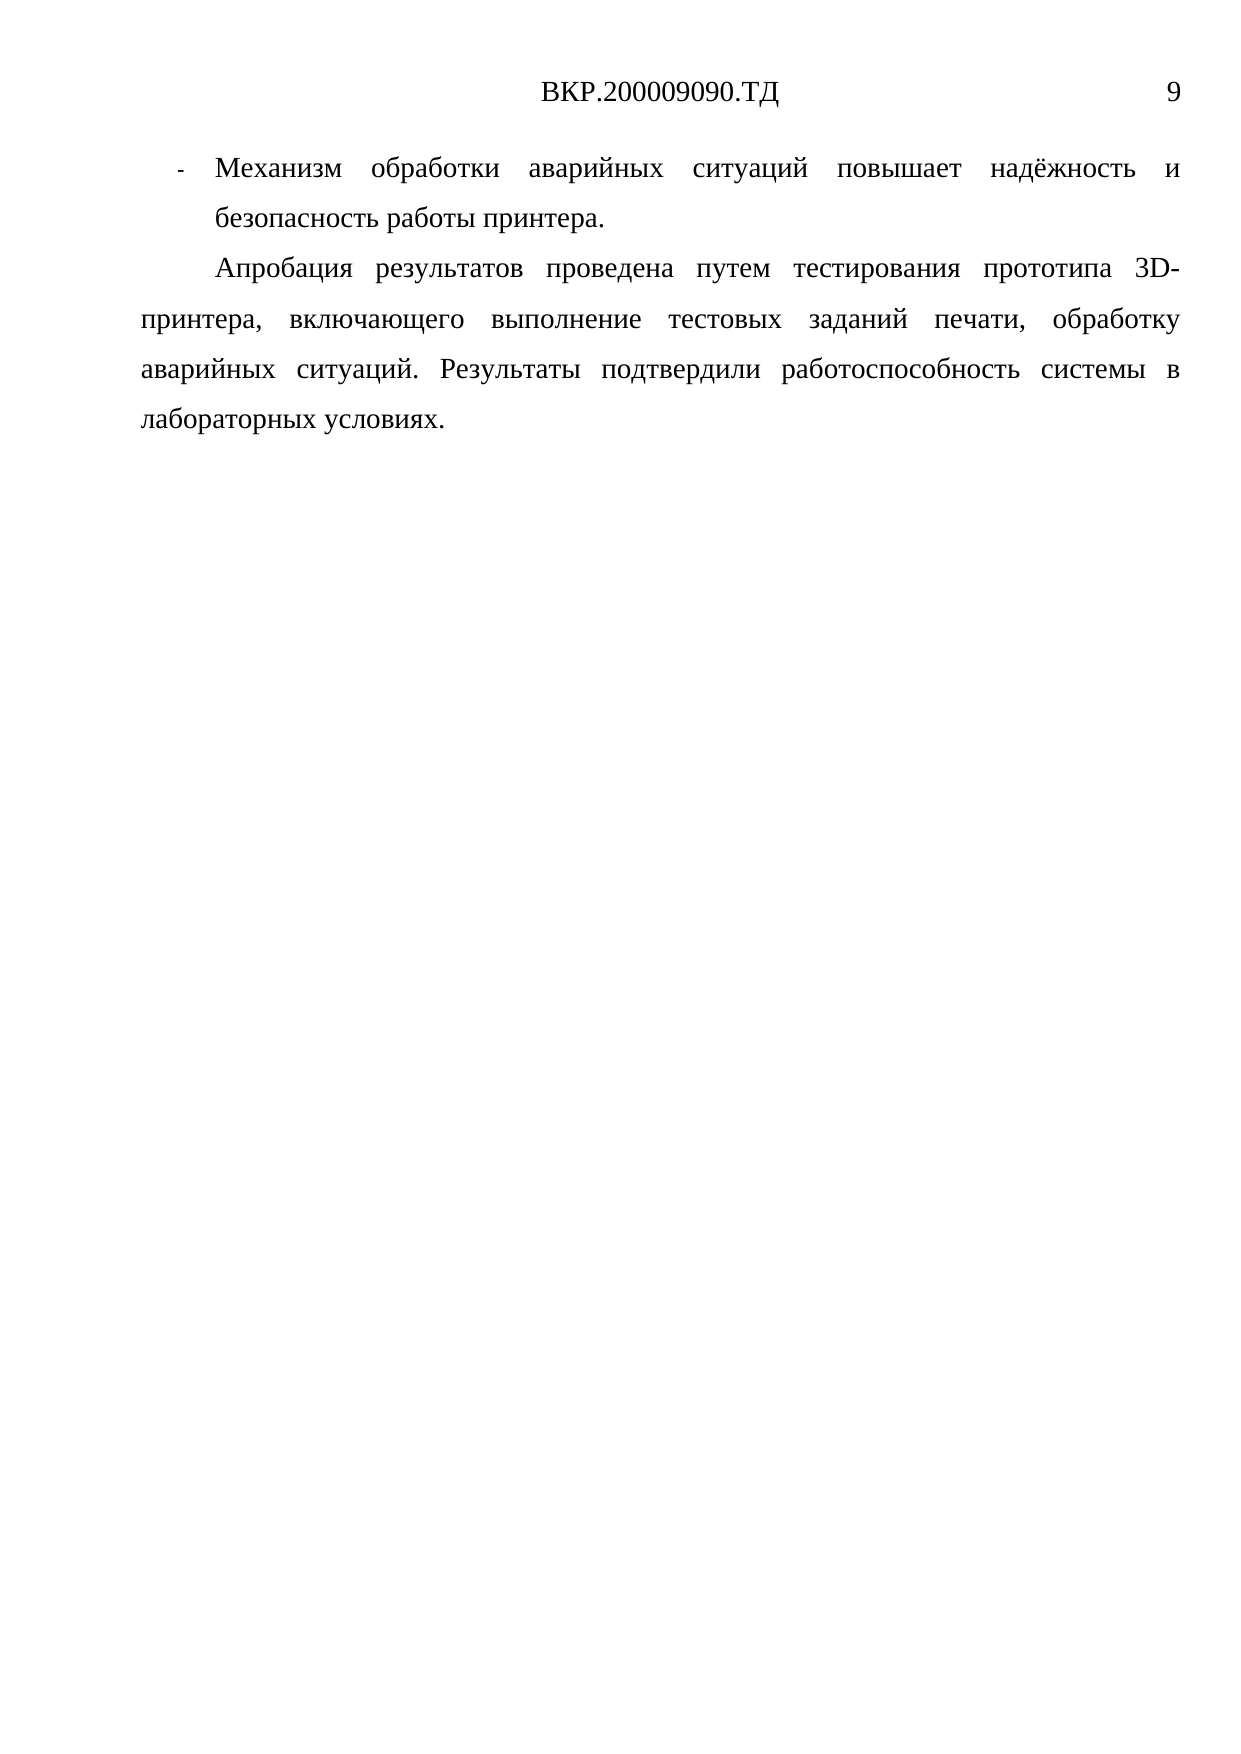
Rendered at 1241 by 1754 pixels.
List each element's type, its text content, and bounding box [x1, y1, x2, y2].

list Механизм обработки аварийных ситуаций повышает надёжность и безопасность работы принтера. [177, 150, 1181, 234]
text Апробация результатов проведена путем тестирования прототипа 3D-принтера, включающего выполнение тестовых заданий печати, обработку аварийных ситуаций. Результаты подтвердили работоспособность системы в лабораторных условиях. [141, 251, 1181, 435]
